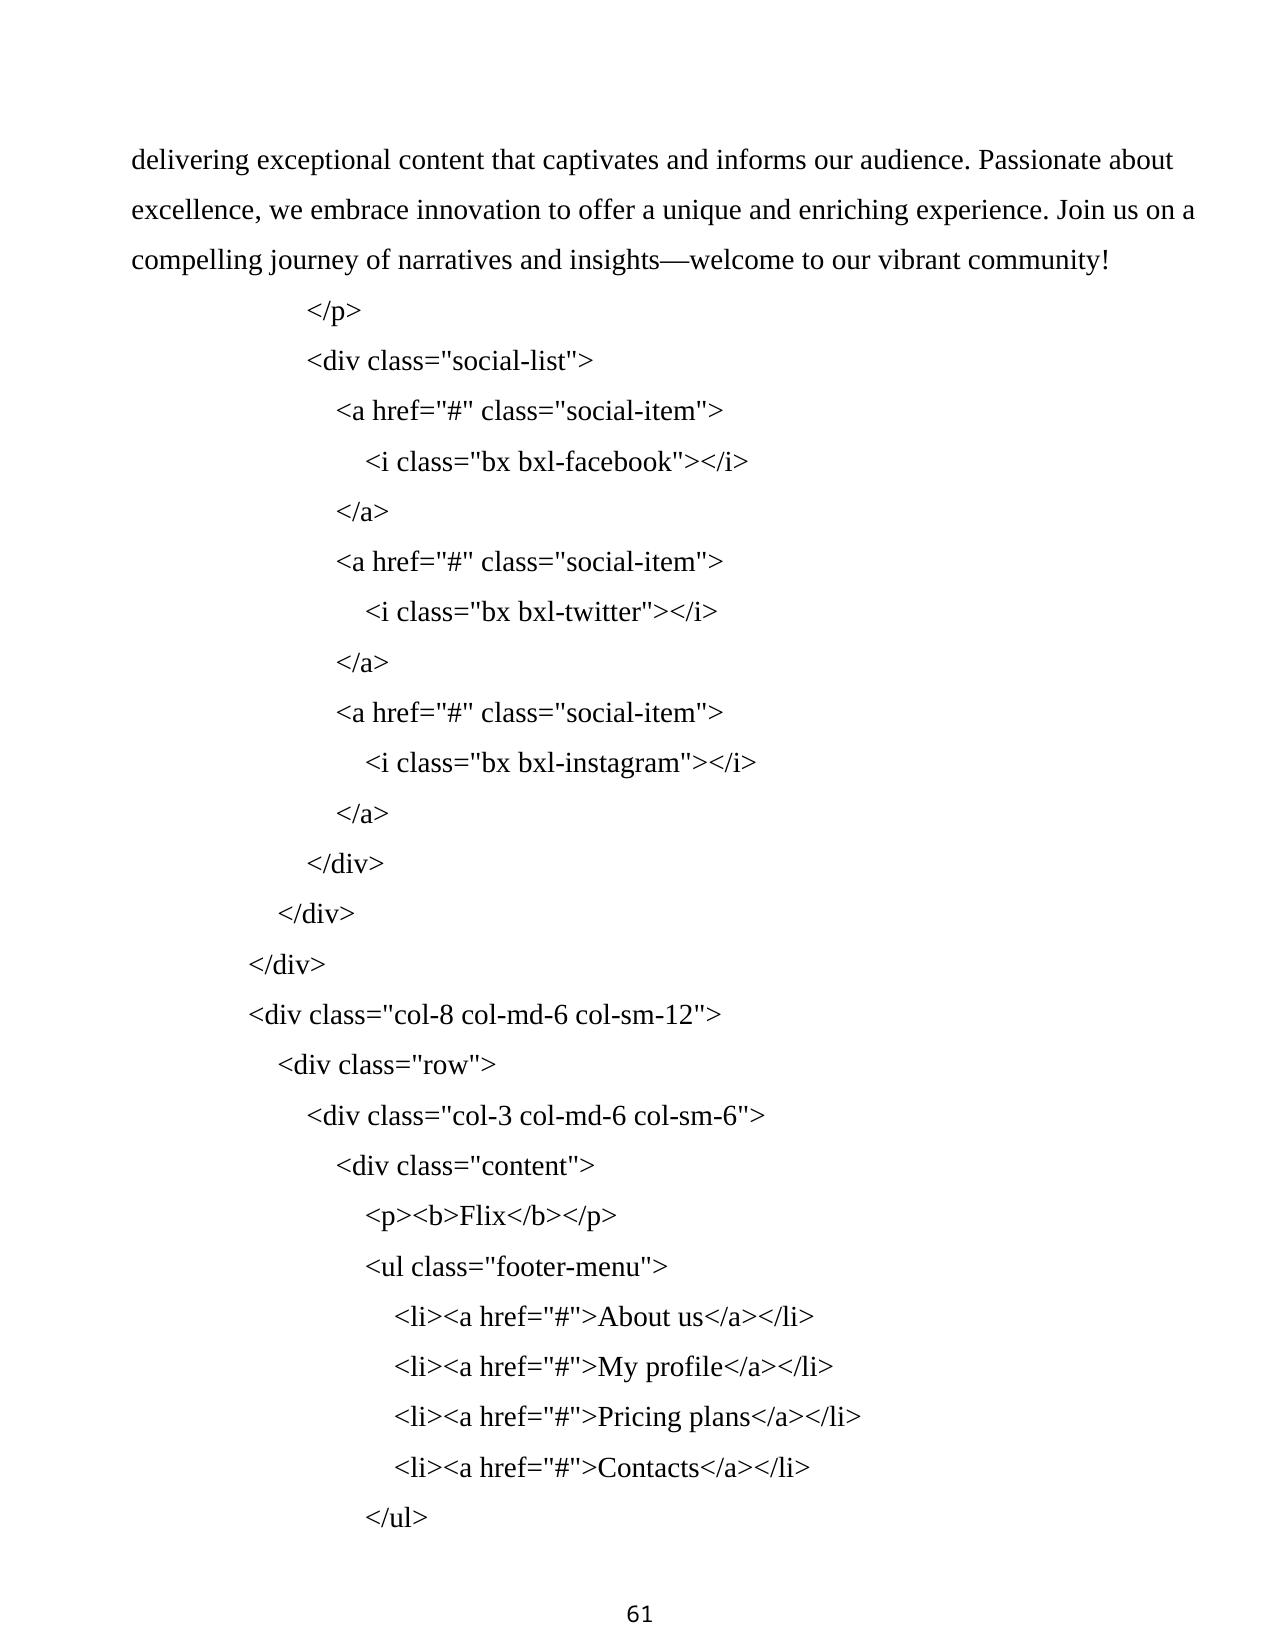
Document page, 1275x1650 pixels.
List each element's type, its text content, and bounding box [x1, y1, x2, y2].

text <div class="row"> [131, 1047, 1238, 1081]
text </p> [131, 293, 1238, 326]
text <a href="#" class="social-item"> [131, 695, 1238, 729]
text <div class="col-8 col-md-6 col-sm-12"> [131, 997, 1238, 1031]
text <i class="bx bxl-facebook"></i> [131, 444, 1238, 477]
text </ul> [131, 1500, 1238, 1534]
text </a> [131, 796, 1238, 829]
text <li><a href="#">About us</a></li> [131, 1299, 1238, 1332]
text </div> [131, 947, 1238, 980]
text <i class="bx bxl-twitter"></i> [131, 594, 1238, 628]
text <i class="bx bxl-instagram"></i> [131, 746, 1238, 779]
text <li><a href="#">My profile</a></li> [131, 1349, 1238, 1383]
text <a href="#" class="social-item"> [131, 393, 1238, 427]
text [131, 142, 1238, 276]
text </a> [131, 494, 1238, 527]
text <li><a href="#">Pricing plans</a></li> [131, 1399, 1238, 1433]
text <a href="#" class="social-item"> [131, 544, 1238, 578]
text <div class="col-3 col-md-6 col-sm-6"> [131, 1098, 1238, 1131]
text </div> [131, 896, 1238, 930]
text <li><a href="#">Contacts</a></li> [131, 1450, 1238, 1483]
text <p><b>Flix</b></p> [131, 1198, 1238, 1232]
text </div> [131, 846, 1238, 880]
text <ul class="footer-menu"> [131, 1249, 1238, 1282]
text <div class="social-list"> [131, 343, 1238, 377]
text </a> [131, 645, 1238, 678]
text <div class="content"> [131, 1148, 1238, 1182]
